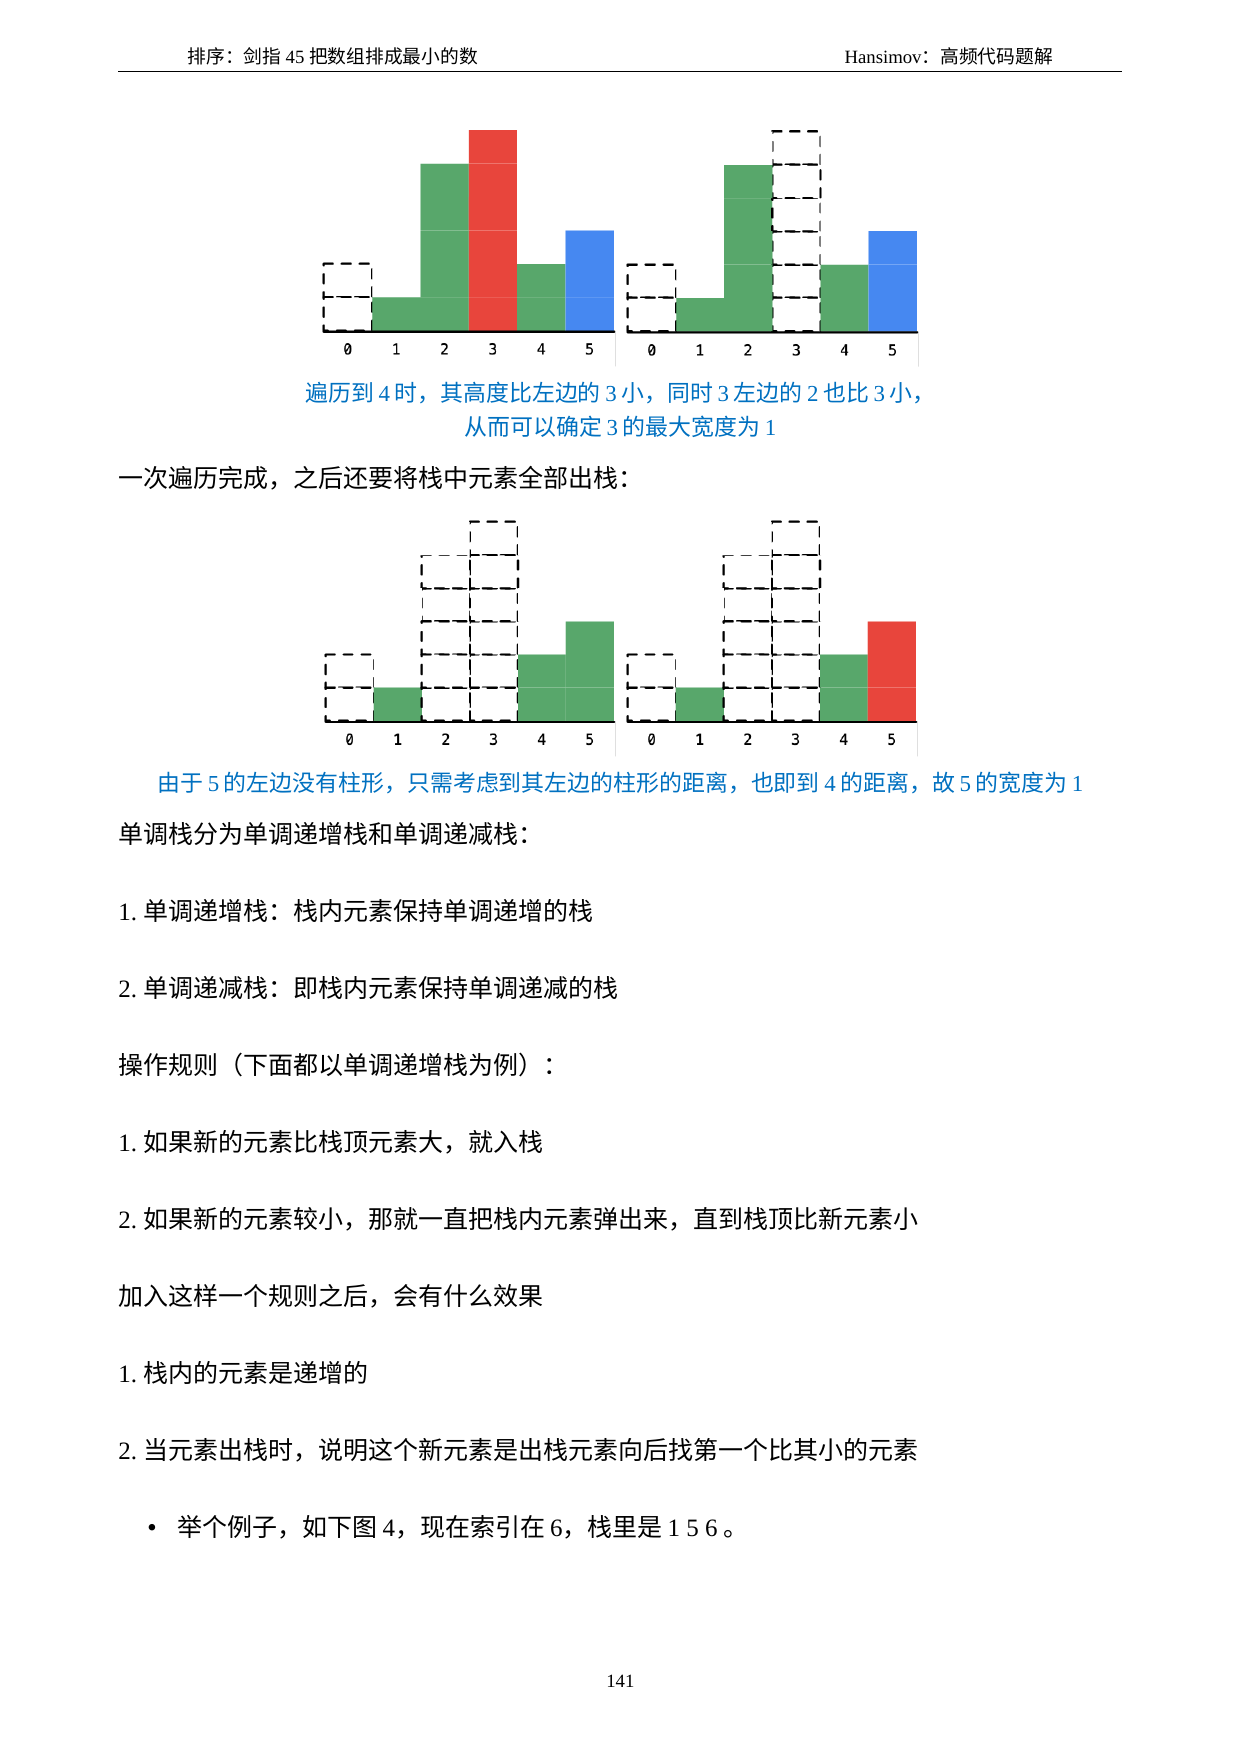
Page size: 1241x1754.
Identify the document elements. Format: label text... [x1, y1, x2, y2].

text 2. 当元素出栈时，说明这个新元素是出栈元素向后找第一个比其小的元素 [118, 1414, 1122, 1482]
text 遍历到4时，其高度比左边的3小，同时3左边的2也比3小， [118, 375, 1122, 409]
text 加入这样一个规则之后，会有什么效果 [118, 1260, 1122, 1328]
text 单调栈分为单调递增栈和单调递减栈： [118, 798, 1122, 866]
text 2. 如果新的元素较小，那就一直把栈内元素弹出来，直到栈顶比新元素小 [118, 1183, 1122, 1251]
text 从而可以确定3的最大宽度为1 [118, 409, 1122, 443]
text 1. 栈内的元素是递增的 [118, 1337, 1122, 1405]
picture [318, 520, 923, 757]
text 一次遍历完成，之后还要将栈中元素全部出栈： [118, 443, 1122, 511]
picture [316, 130, 924, 367]
text 由于5的左边没有柱形，只需考虑到其左边的柱形的距离，也即到4的距离，故5的宽度为1 [118, 764, 1122, 798]
text 1. 如果新的元素比栈顶元素大，就入栈 [118, 1106, 1122, 1174]
text 操作规则（下面都以单调递增栈为例）： [118, 1029, 1122, 1097]
text 1. 单调递增栈：栈内元素保持单调递增的栈 [118, 876, 1122, 943]
text 举个例子，如下图4，现在索引在6，栈里是1 5 6 。 [148, 1491, 1122, 1559]
text 2. 单调递减栈：即栈内元素保持单调递减的栈 [118, 952, 1122, 1020]
